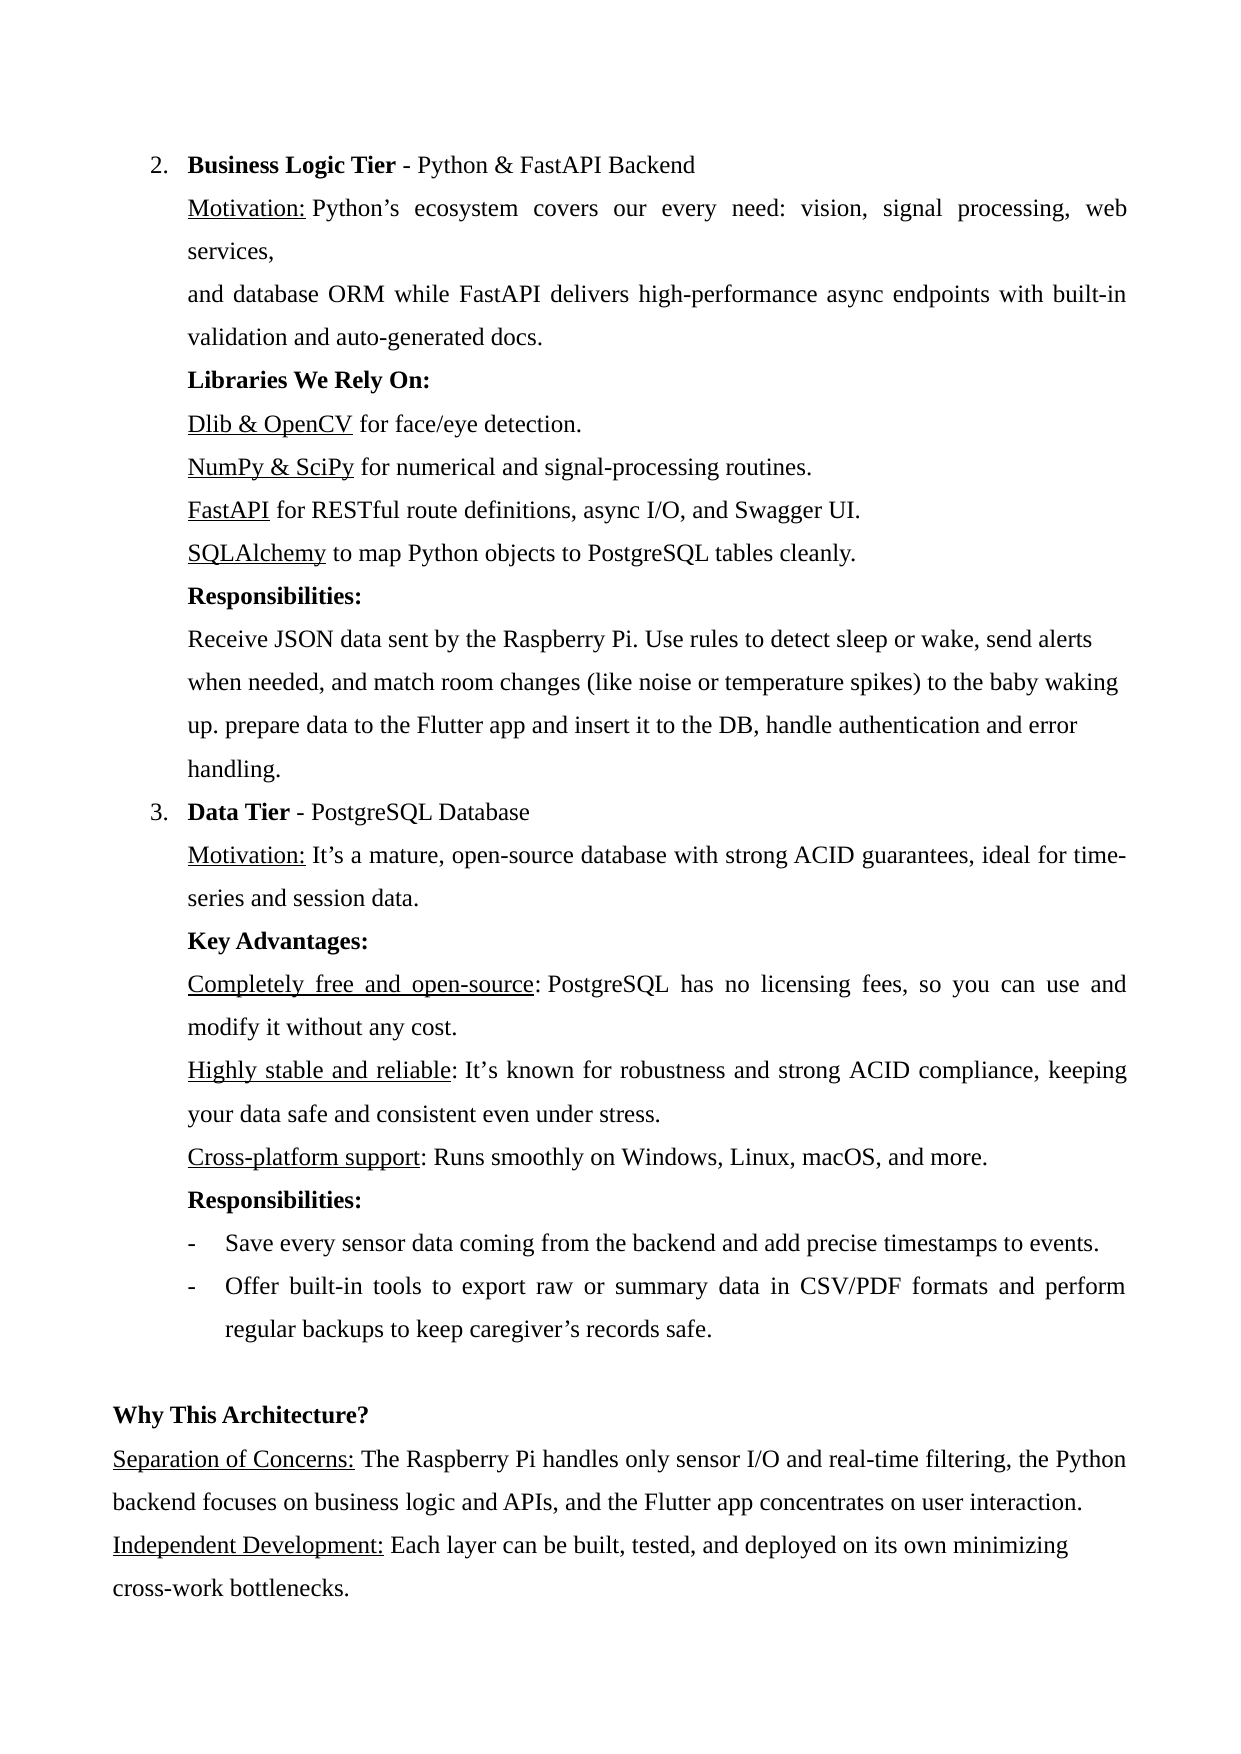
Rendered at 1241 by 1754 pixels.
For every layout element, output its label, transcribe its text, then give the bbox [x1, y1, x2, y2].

list Key Advantages: [187, 1314, 1128, 1343]
text Hot reload: Instant UI updates accelerate design and bug-fix cycles. [112, 366, 1128, 394]
text handling. [112, 1142, 1128, 1171]
list Motivation: Flutter was selected as the development framework for the frontend tier due to our existing familiarity with the technology, allowing for rapid and efficient development. [187, 193, 1128, 265]
text Cross-platform: One codebase for iOS and Android. [112, 322, 1128, 351]
text Key Advantages: [112, 279, 1128, 308]
text FastAPI for RESTful route definitions, async I/O, and Swagger UI. [112, 883, 1128, 912]
list Frontend Tier - Flutter App [150, 150, 1128, 179]
text Display real-time alerts, sleep status, daily/weekly charts, suggestions, and analytics. [112, 495, 1128, 524]
list Data Tier - PostgreSQL Database [150, 1185, 1128, 1214]
text SQLAlchemy to map Python objects to PostgreSQL tables cleanly. [112, 926, 1128, 955]
text Libraries We Rely On: [187, 754, 1128, 782]
text Responsibilities: Fetch live and historical data via secure REST APIs. [112, 452, 1128, 481]
text when needed, and match room changes (like noise or temperature spikes) to the baby waking [112, 1056, 1128, 1084]
text NumPy & SciPy for numerical and signal-processing routines. [112, 840, 1128, 869]
list Business Logic Tier - Python & FastAPI Backend [150, 538, 1128, 567]
text Receive JSON data sent by the Raspberry Pi. Use rules to detect sleep or wake, send alerts [112, 1012, 1128, 1041]
text and database ORM while FastAPI delivers high-performance async endpoints with built-in validation and auto-generated docs. [187, 667, 1128, 739]
text Dlib & OpenCV for face/eye detection. [112, 797, 1128, 826]
list Highly stable and reliable: It’s known for robustness and strong ACID compliance, keeping your data safe and consistent even under stress. [187, 1444, 1128, 1516]
list Completely free and open-source: PostgreSQL has no licensing fees, so you can use and modify it without any cost. [187, 1357, 1128, 1429]
text Motivation: Python’s ecosystem covers our every need: vision, signal processing, web services, [187, 581, 1128, 653]
text Responsibilities: [112, 969, 1128, 998]
text Rich widgets: Built-in charts and dashboards let us craft a polished interface quickly. [112, 409, 1128, 437]
list Cross-platform support: Runs smoothly on Windows, Linux, macOS, and more. [187, 1530, 1128, 1559]
list Responsibilities: [187, 1573, 1128, 1602]
list Motivation: It’s a mature, open-source database with strong ACID guarantees, ideal for time-series and session data. [187, 1228, 1128, 1300]
text up. prepare data to the Flutter app and insert it to the DB, handle authentication and error [112, 1099, 1128, 1127]
